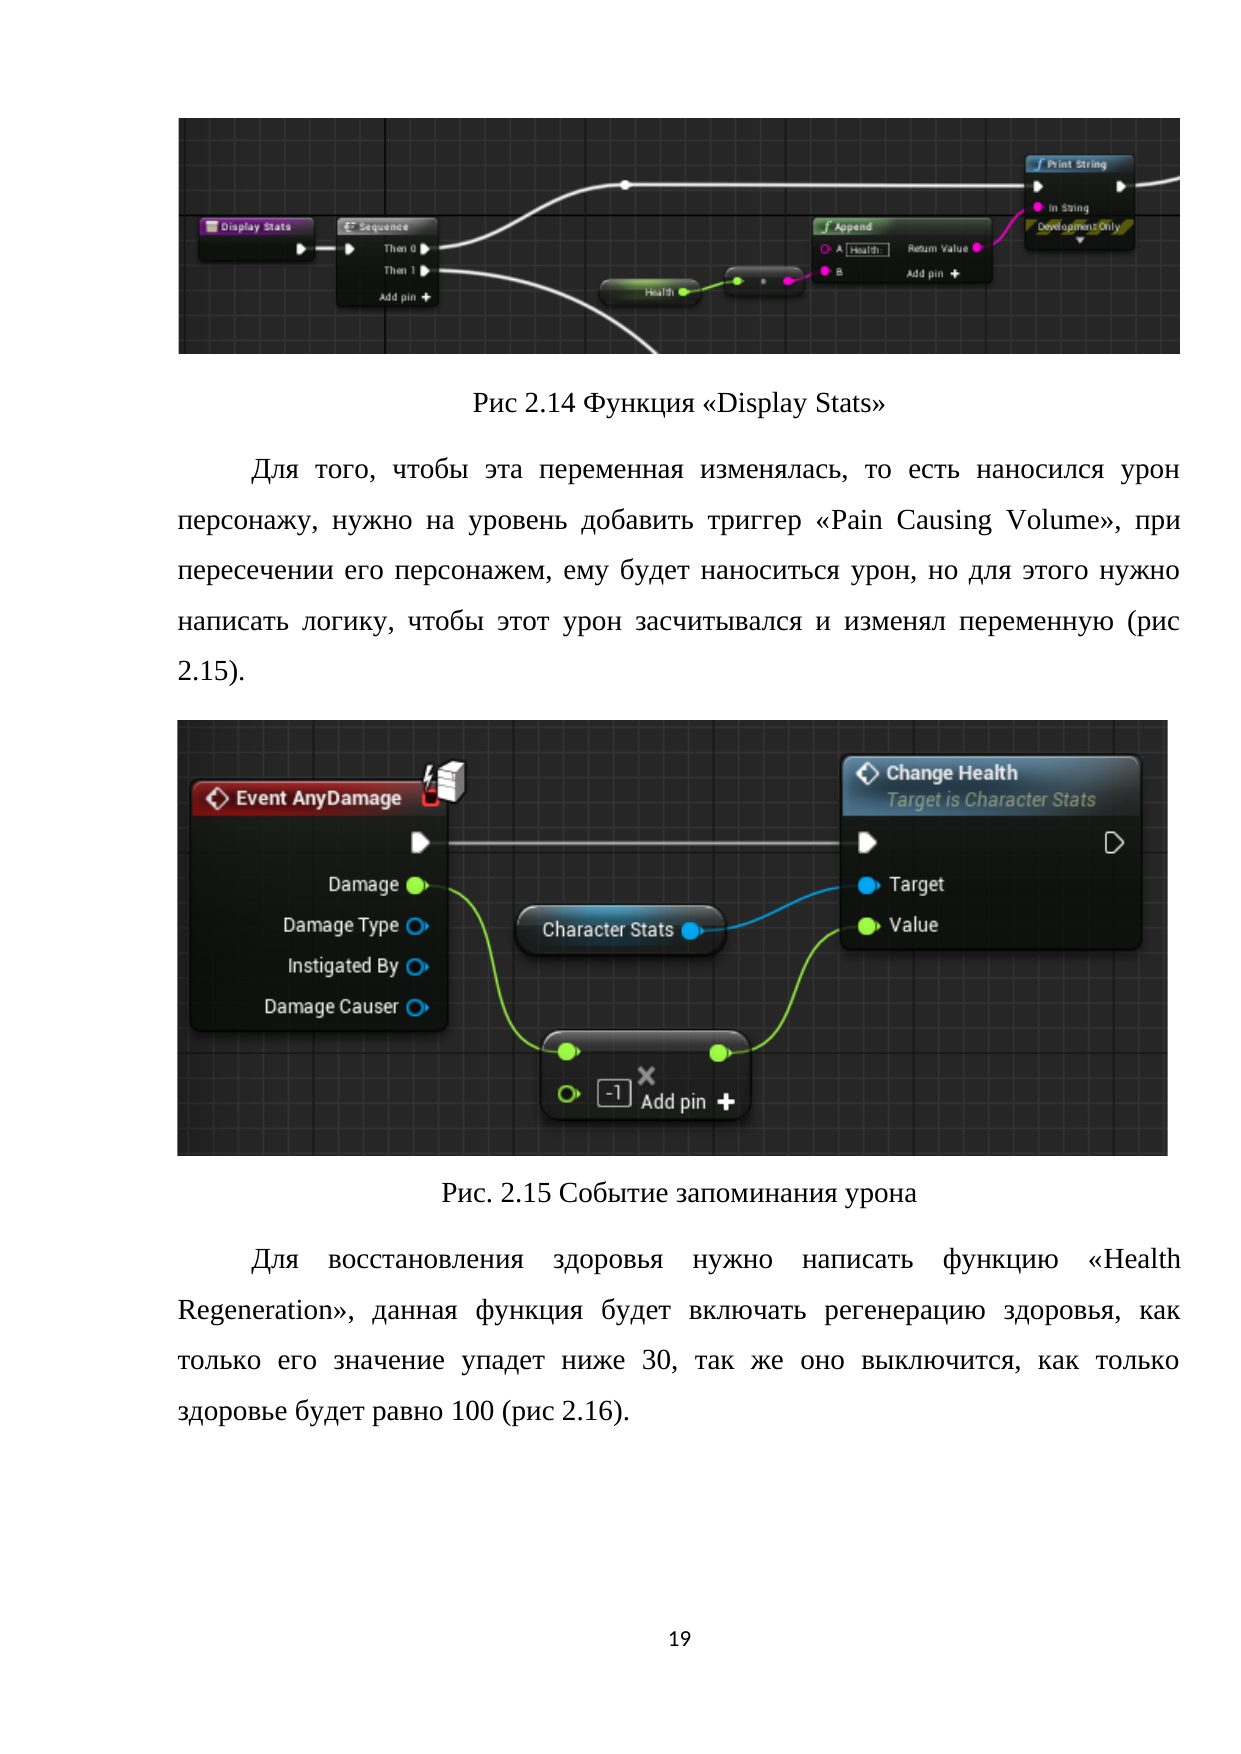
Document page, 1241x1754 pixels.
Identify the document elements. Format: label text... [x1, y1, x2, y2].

text Рис 2.14 Функция «Display Stats» [177, 385, 1181, 418]
text Для того, чтобы эта переменная изменялась, то есть наносился урон персонажу, нужно на уровень добавить триггер «Pain Causing Volume», при пересечении его персонажем, ему будет наноситься урон, но для этого нужно написать логику, чтобы этот урон засчитывался и изменял переменную (рис 2.15). [177, 452, 1181, 686]
picture [178, 118, 1180, 354]
text Рис. 2.15 Событие запоминания урона [177, 1175, 1181, 1208]
text Для восстановления здоровья нужно написать функцию «Health Regeneration», данная функция будет включать регенерацию здоровья, как только его значение упадет ниже 30, так же оно выключится, как только здоровье будет равно 100 (рис 2.16). [177, 1242, 1181, 1426]
picture [177, 720, 1168, 1156]
